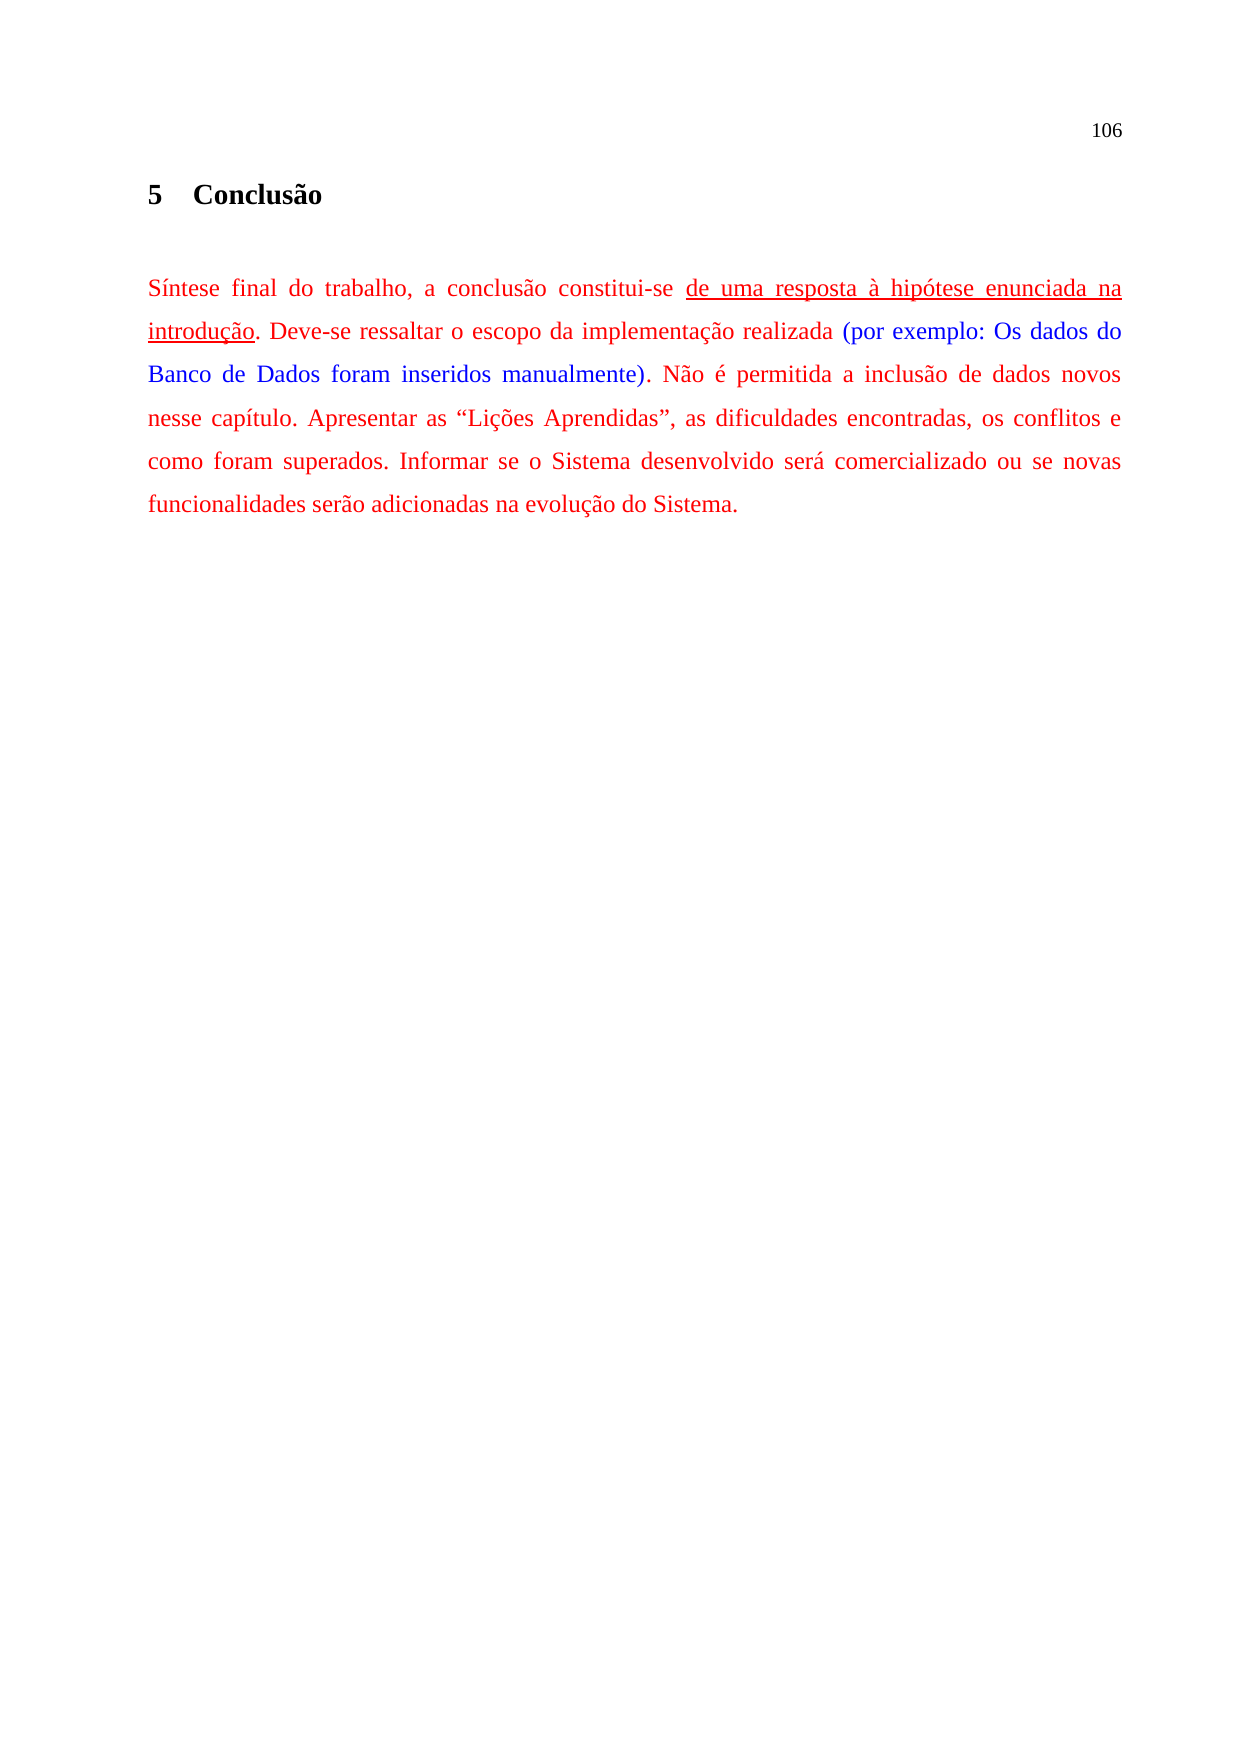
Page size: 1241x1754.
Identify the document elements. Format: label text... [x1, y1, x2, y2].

text Síntese final do trabalho, a conclusão constitui-se de uma resposta à hipótese enunciada na introdução. Deve-se ressaltar o escopo da implementação realizada (por exemplo: Os dados do Banco de Dados foram inseridos manualmente). Não é permitida a inclusão de dados novos nesse capítulo. Apresentar as “Lições Aprendidas”, as dificuldades encontradas, os conflitos e como foram superados. Informar se o Sistema desenvolvido será comercializado ou se novas funcionalidades serão adicionadas na evolução do Sistema. [148, 273, 1122, 518]
subtitle Conclusão [148, 177, 1122, 211]
